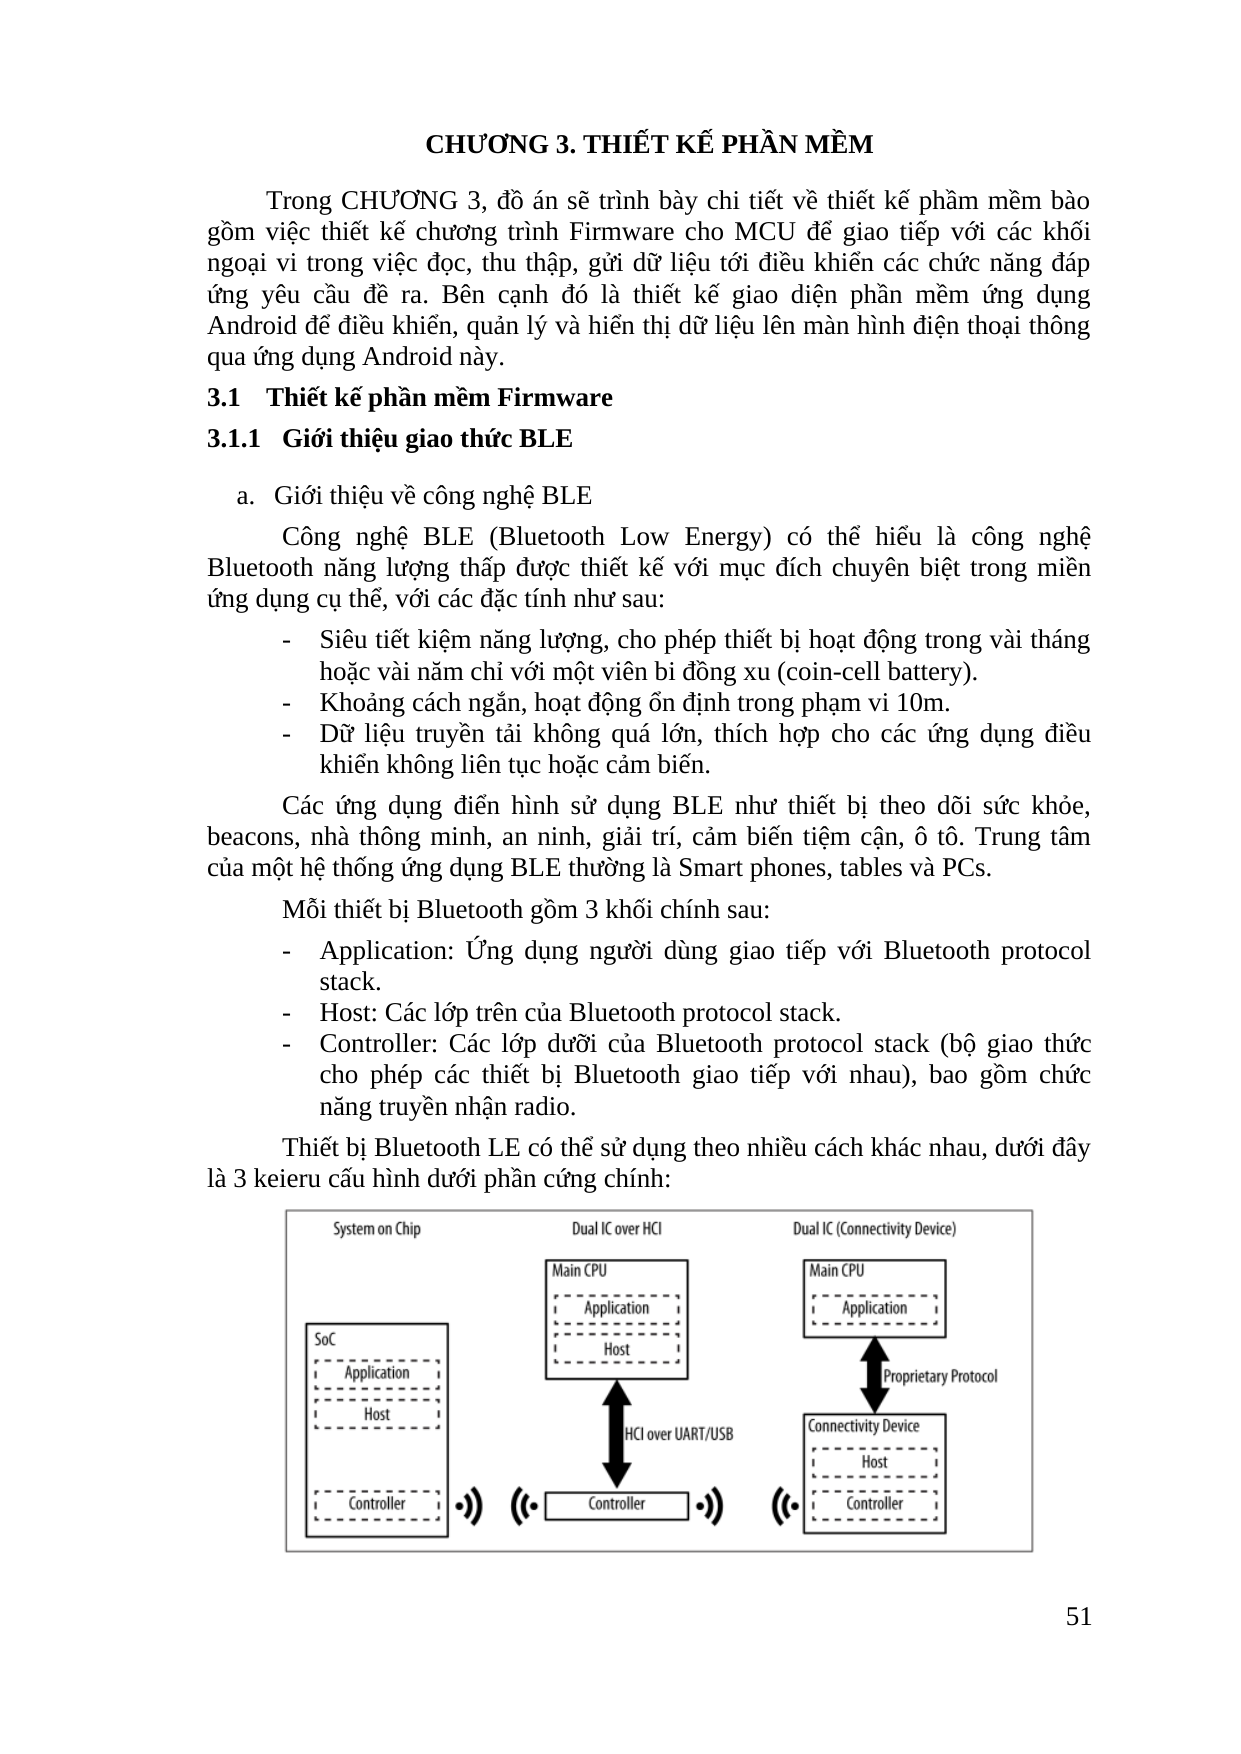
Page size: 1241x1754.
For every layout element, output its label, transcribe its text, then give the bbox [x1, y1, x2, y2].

list Controller: Các lớp dưỡi của Bluetooth protocol stack (bộ giao thức cho phép các thiết bị Bluetooth giao tiếp với nhau), bao gồm chức năng truyền nhận radio. [282, 1027, 1092, 1121]
subtitle Thiết kế phần mềm Firmware [207, 381, 1092, 412]
list Khoảng cách ngắn, hoạt động ổn định trong phạm vi 10m. [282, 686, 1092, 717]
subtitle Giới thiệu giao thức BLE [207, 422, 1092, 453]
text Mỗi thiết bị Bluetooth gồm 3 khối chính sau: [207, 893, 1092, 924]
list Application: Ứng dụng người dùng giao tiếp với Bluetooth protocol stack. [282, 934, 1092, 996]
list Giới thiệu về công nghệ BLE [236, 479, 1092, 510]
subtitle THIẾT KẾ PHẦN MỀM [207, 128, 1092, 159]
list Siêu tiết kiệm năng lượng, cho phép thiết bị hoạt động trong vài tháng hoặc vài năm chỉ với một viên bi đồng xu (coin-cell battery). [282, 623, 1092, 686]
picture [281, 1203, 1038, 1555]
text Công nghệ BLE (Bluetooth Low Energy) có thể hiểu là công nghệ Bluetooth năng lượng thấp được thiết kế với mục đích chuyên biệt trong miền ứng dụng cụ thể, với các đặc tính như sau: [207, 520, 1092, 613]
list Host: Các lớp trên của Bluetooth protocol stack. [282, 996, 1092, 1027]
text Thiết bị Bluetooth LE có thể sử dụng theo nhiều cách khác nhau, dưới đây là 3 keieru cấu hình dưới phần cứng chính: [207, 1131, 1092, 1193]
list Dữ liệu truyền tải không quá lớn, thích hợp cho các ứng dụng điều khiển không liên tục hoặc cảm biến. [282, 717, 1092, 779]
text Các ứng dụng điển hình sử dụng BLE như thiết bị theo dõi sức khỏe, beacons, nhà thông minh, an ninh, giải trí, cảm biến tiệm cận, ô tô. Trung tâm của một hệ thống ứng dụng BLE thường là Smart phones, tables và PCs. [207, 789, 1092, 883]
text Trong CHƯƠNG 3, đồ án sẽ trình bày chi tiết về thiết kế phầm mềm bào gồm việc thiết kế chương trình Firmware cho MCU để giao tiếp với các khối ngoại vi trong việc đọc, thu thập, gửi dữ liệu tới điều khiển các chức năng đáp ứng yêu cầu đề ra. Bên cạnh đó là thiết kế giao diện phần mềm ứng dụng Android để điều khiển, quản lý và hiển thị dữ liệu lên màn hình điện thoại thông qua ứng dụng Android này. [207, 184, 1092, 371]
